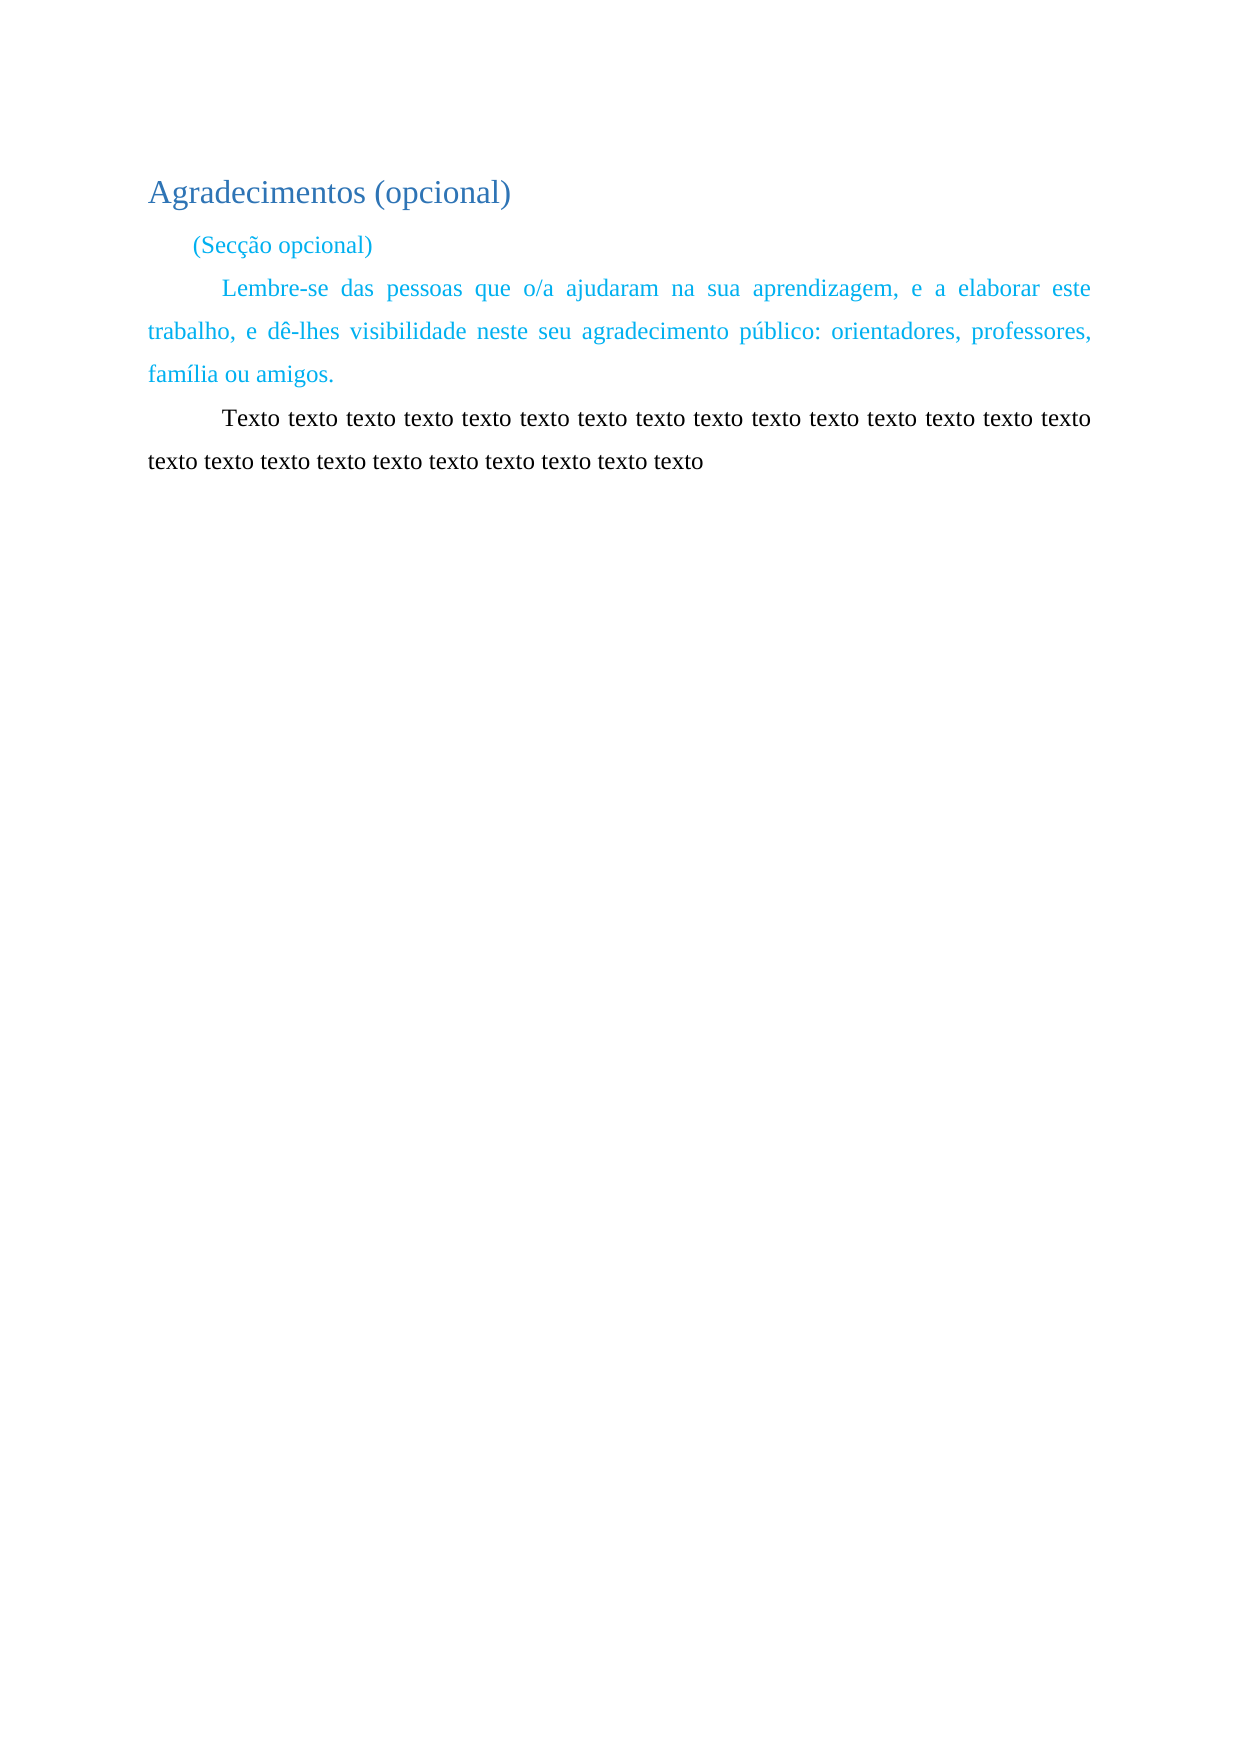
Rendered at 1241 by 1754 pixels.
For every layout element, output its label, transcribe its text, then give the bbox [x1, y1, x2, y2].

text Lembre-se das pessoas que o/a ajudaram na sua aprendizagem, e a elaborar este trabalho, e dê-lhes visibilidade neste seu agradecimento público: orientadores, professores, família ou amigos. [148, 273, 1092, 388]
text (Secção opcional) [148, 230, 1092, 259]
text Texto texto texto texto texto texto texto texto texto texto texto texto texto texto texto texto texto texto texto texto texto texto texto texto texto [148, 403, 1092, 474]
subtitle Agradecimentos (opcional) [148, 173, 1092, 211]
